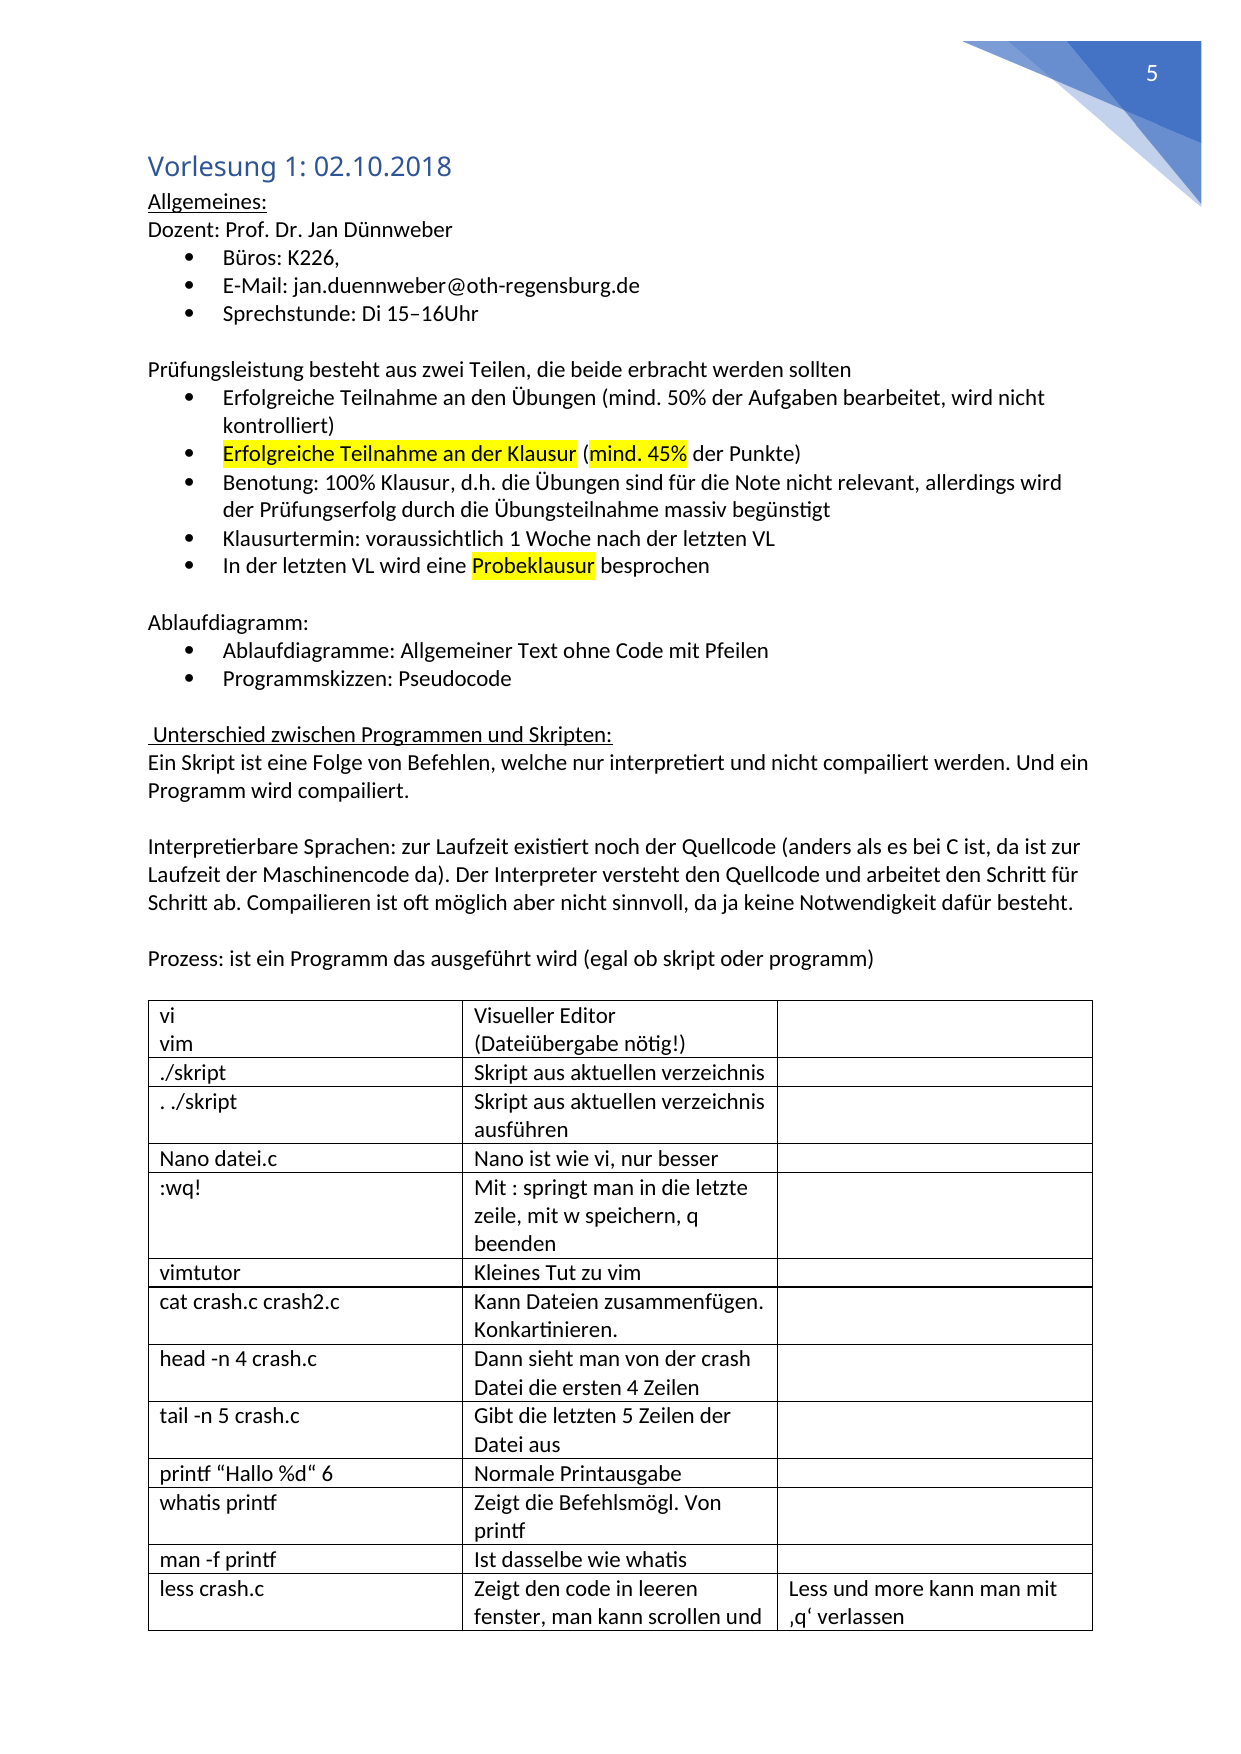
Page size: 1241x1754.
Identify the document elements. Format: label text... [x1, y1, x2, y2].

table_cell [778, 1288, 1092, 1343]
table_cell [463, 1574, 777, 1630]
table_cell man -f printf [149, 1545, 462, 1573]
table_cell Ist dasselbe wie whatis [463, 1545, 777, 1573]
text Allgemeines: [148, 187, 1093, 215]
text Unterschied zwischen Programmen und Skripten: [148, 720, 1093, 748]
table_cell Nano ist wie vi, nur besser [463, 1144, 777, 1172]
table_cell [778, 1259, 1092, 1286]
table_cell vimtutor [149, 1259, 462, 1286]
table_cell Gibt die letzten 5 Zeilen der Datei aus [463, 1402, 777, 1458]
table_header [778, 1001, 1092, 1057]
table_cell [778, 1345, 1092, 1401]
table_cell whatis printf [149, 1488, 462, 1544]
table_cell cat crash.c crash2.c [149, 1288, 462, 1343]
table_header vi vim [149, 1001, 462, 1057]
list Ablaufdiagramme: Allgemeiner Text ohne Code mit Pfeilen [185, 636, 1093, 664]
list Büros: K226, [185, 243, 1093, 271]
table_cell Kleines Tut zu vim [463, 1259, 777, 1286]
text Prozess: ist ein Programm das ausgeführt wird (egal ob skript oder programm) [148, 944, 1093, 972]
list Erfolgreiche Teilnahme an den Übungen (mind. 50% der Aufgaben bearbeitet, wird nicht kontrolliert) [185, 383, 1093, 439]
list Benotung: 100% Klausur, d.h. die Übungen sind für die Note nicht relevant, allerdings wird der Prüfungserfolg durch die Übungsteilnahme massiv begünstigt [185, 468, 1093, 524]
list In der letzten VL wird eine Probeklausur besprochen [595, 552, 1093, 580]
table_cell printf “Hallo %d“ 6 [149, 1459, 462, 1487]
table_cell :wq! [149, 1173, 462, 1257]
table_cell head -n 4 crash.c [149, 1345, 462, 1401]
table_cell [778, 1058, 1092, 1086]
text Ein Skript ist eine Folge von Befehlen, welche nur interpretiert und nicht compailiert werden. Und ein Programm wird compailiert. [148, 748, 1093, 804]
list In der letzten VL wird eine Probeklausur besprochen [185, 552, 472, 580]
list Klausurtermin: voraussichtlich 1 Woche nach der letzten VL [185, 524, 1093, 552]
list E-Mail: jan.duennweber@oth-regensburg.de [185, 271, 1093, 299]
picture [962, 41, 1202, 207]
table_cell Skript aus aktuellen verzeichnis [463, 1058, 777, 1086]
table_cell [778, 1545, 1092, 1573]
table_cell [778, 1574, 1092, 1630]
list Sprechstunde: Di 15–16Uhr [185, 299, 1093, 327]
subtitle Vorlesung 1: 02.10.2018 [148, 148, 1093, 184]
table_header Visueller Editor (Dateiübergabe nötig!) [463, 1001, 777, 1057]
text Dozent: Prof. Dr. Jan Dünnweber [148, 215, 1093, 243]
table_cell Normale Printausgabe [463, 1459, 777, 1487]
table_cell ./skript [149, 1058, 462, 1086]
table_cell Mit : springt man in die letzte zeile, mit w speichern, q beenden [463, 1173, 777, 1257]
table_cell Skript aus aktuellen verzeichnis ausführen [463, 1087, 777, 1143]
table_cell . ./skript [149, 1087, 462, 1143]
list Erfolgreiche Teilnahme an der Klausur (mind. 45% der Punkte) [185, 439, 1093, 468]
table_cell [778, 1402, 1092, 1458]
table_cell [778, 1459, 1092, 1487]
table_cell Kann Dateien zusammenfügen. Konkartinieren. [463, 1288, 777, 1343]
text Ablaufdiagramm: [148, 608, 1093, 636]
table_cell tail -n 5 crash.c [149, 1402, 462, 1458]
table_cell less crash.c [149, 1574, 462, 1630]
table_cell [778, 1087, 1092, 1143]
table_cell Dann sieht man von der crash Datei die ersten 4 Zeilen [463, 1345, 777, 1401]
table_cell Zeigt die Befehlsmögl. Von printf [463, 1488, 777, 1544]
text Interpretierbare Sprachen: zur Laufzeit existiert noch der Quellcode (anders als es bei C ist, da ist zur Laufzeit der Maschinencode da). Der Interpreter versteht den Quellcode und arbeitet den Schritt für Schritt ab. Compailieren ist oft möglich aber nicht sinnvoll, da ja keine Notwendigkeit dafür besteht. [148, 832, 1093, 916]
table_cell [778, 1488, 1092, 1544]
list Programmskizzen: Pseudocode [185, 664, 1093, 692]
table_cell [778, 1173, 1092, 1257]
table_cell [778, 1144, 1092, 1172]
table_cell Nano datei.c [149, 1144, 462, 1172]
text Prüfungsleistung besteht aus zwei Teilen, die beide erbracht werden sollten [148, 356, 1093, 383]
